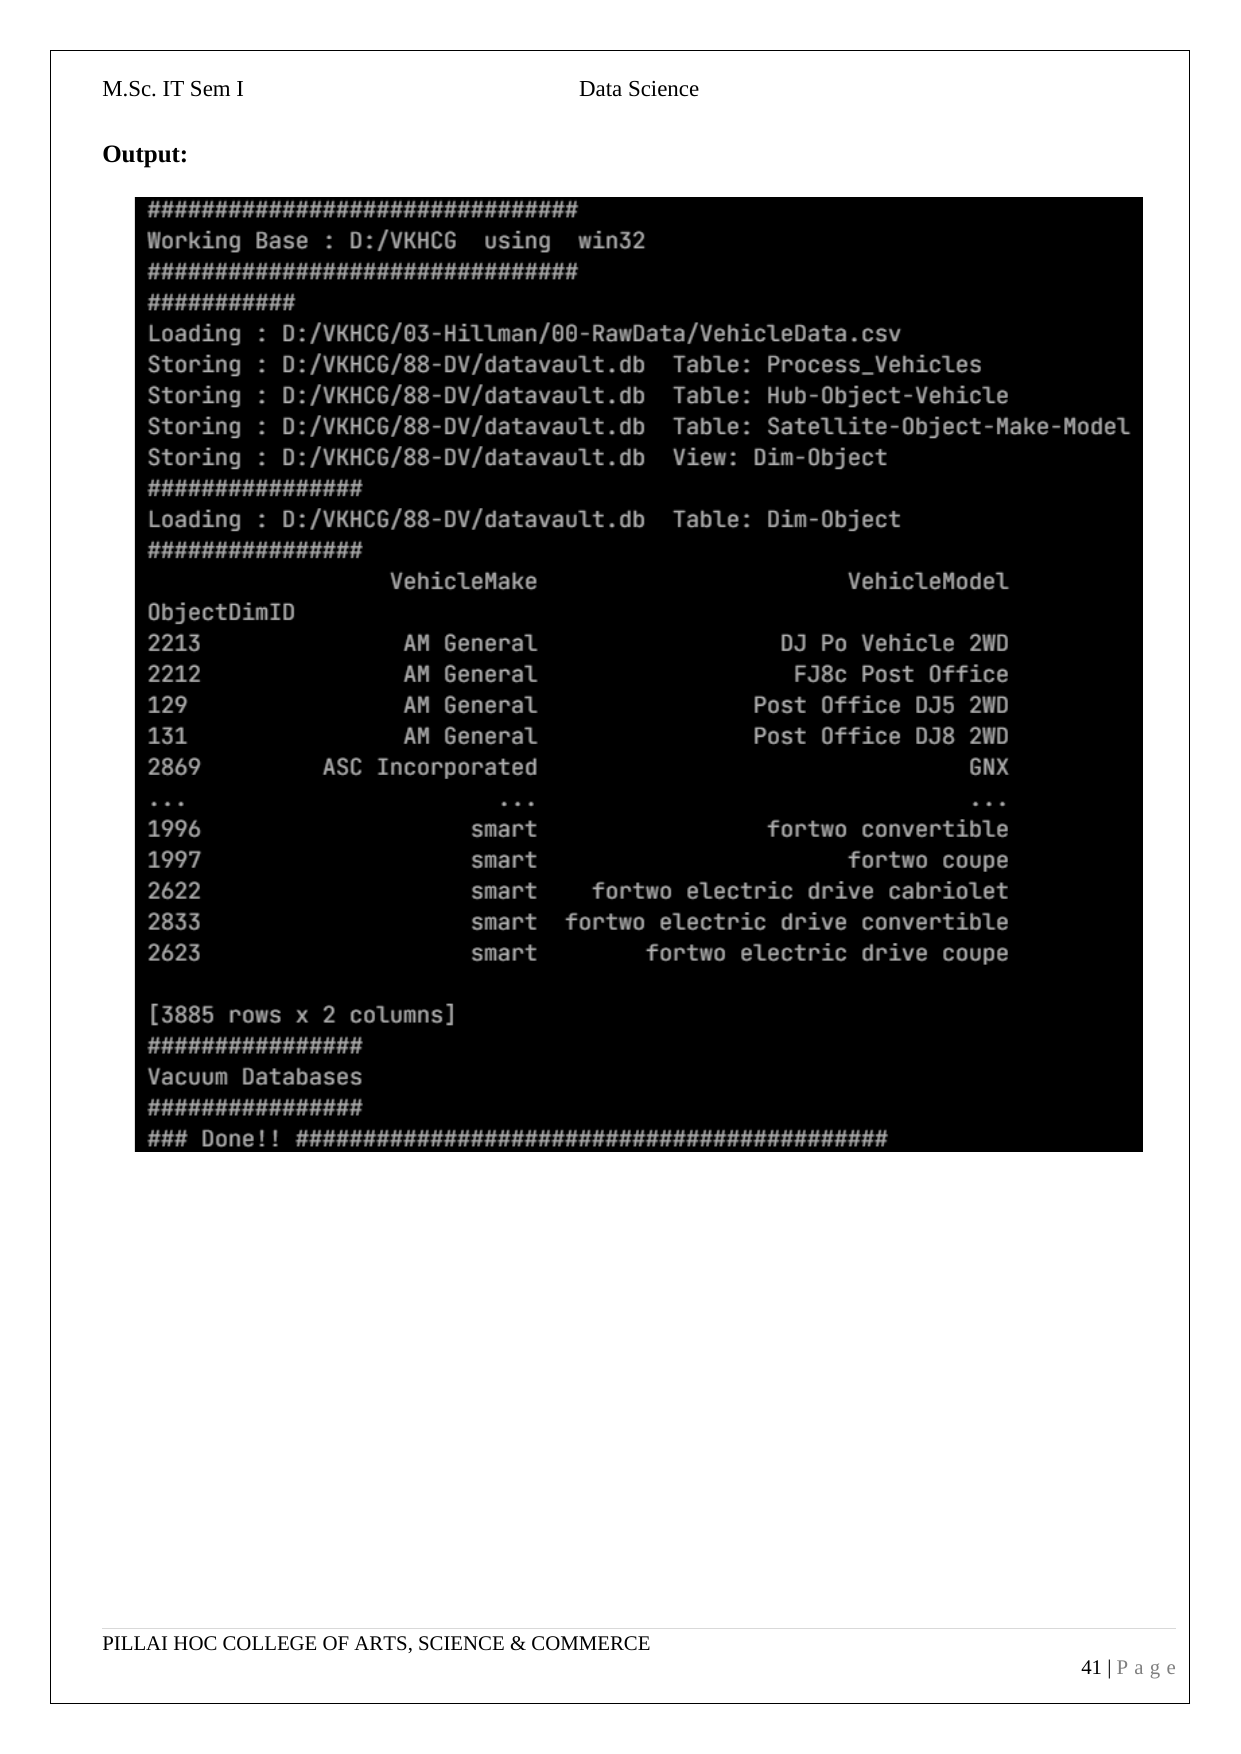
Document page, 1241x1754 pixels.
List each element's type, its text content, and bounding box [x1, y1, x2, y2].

text Output: [102, 139, 1176, 168]
